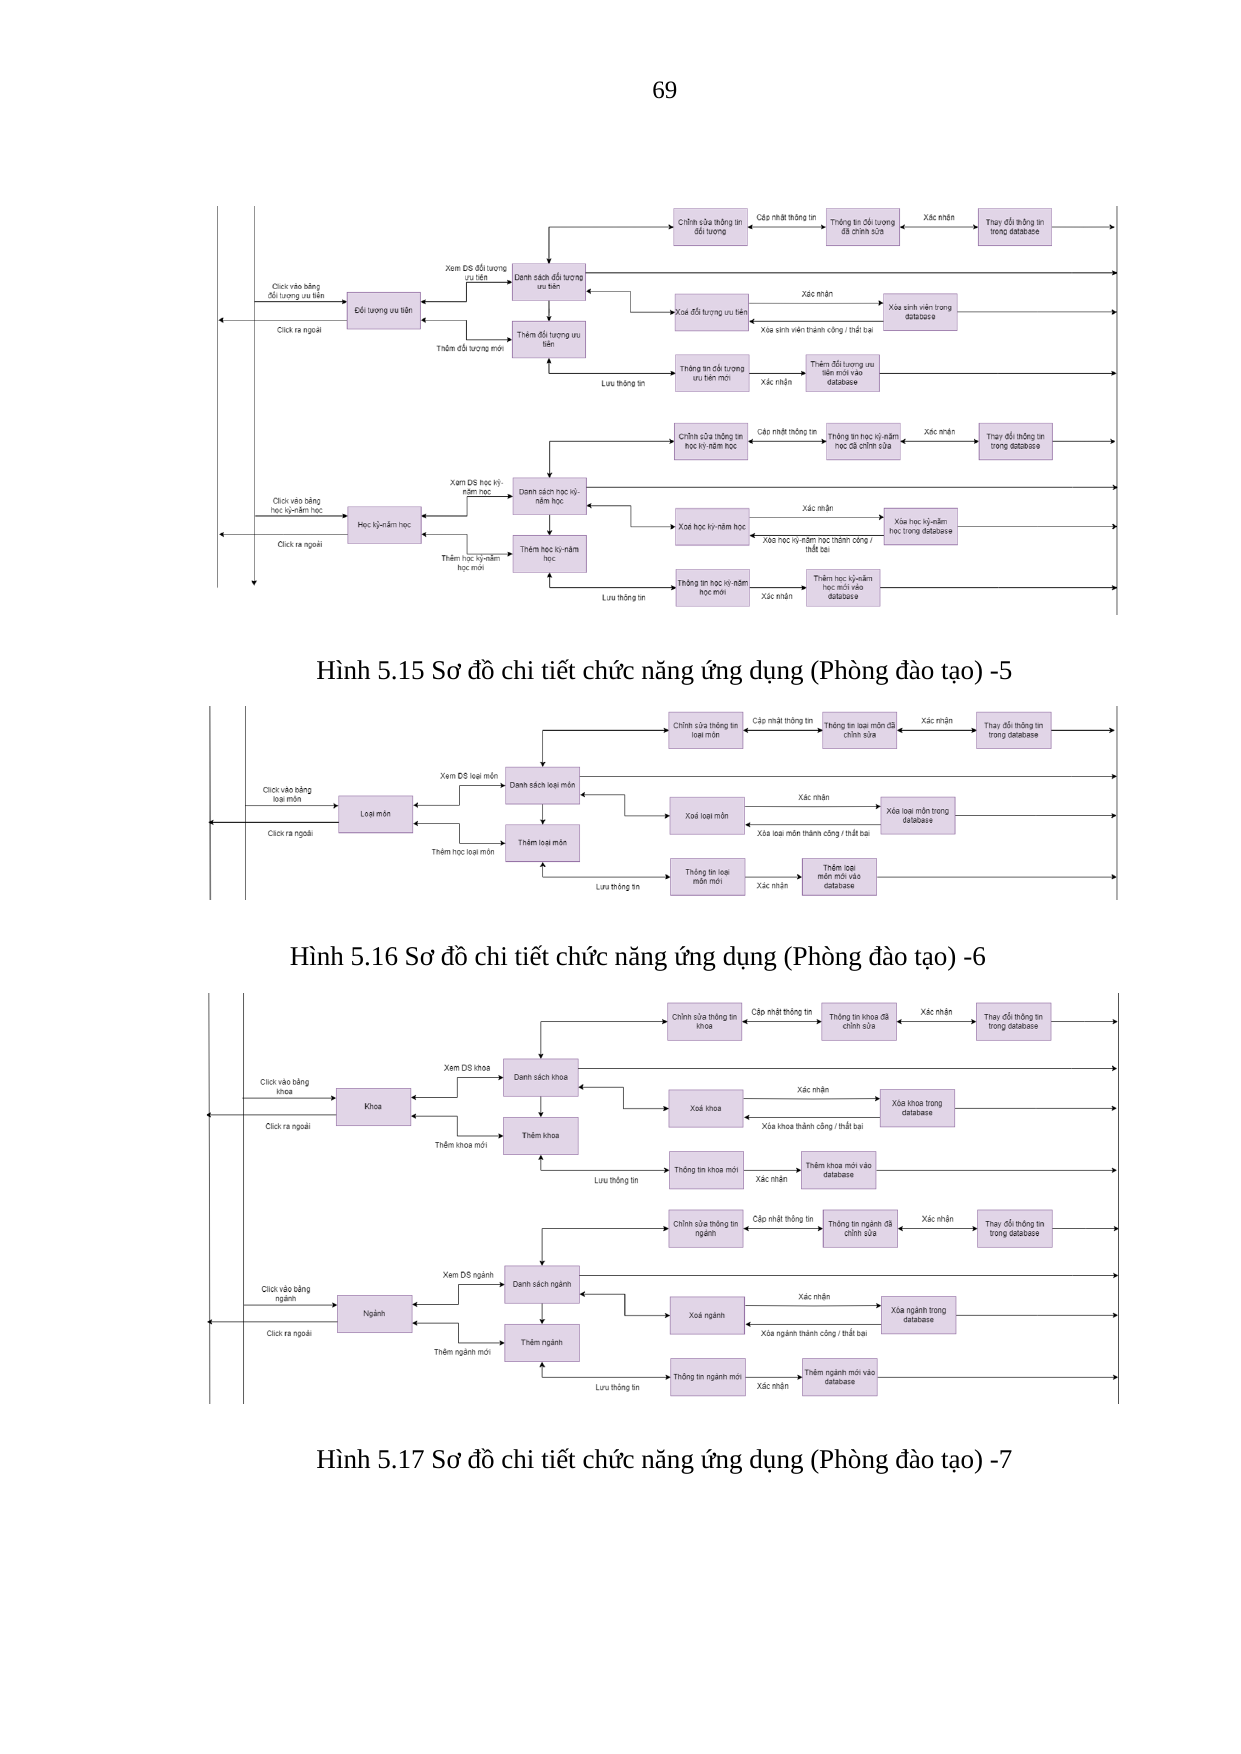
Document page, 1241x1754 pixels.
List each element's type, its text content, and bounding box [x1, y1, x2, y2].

picture [206, 206, 1123, 615]
text Hình 5.15 Sơ đồ chi tiết chức năng ứng dụng (Phòng đào tạo) -5 [207, 654, 1122, 685]
picture [206, 706, 1123, 900]
picture [206, 993, 1123, 1404]
text Hình 5.16 Sơ đồ chi tiết chức năng ứng dụng (Phòng đào tạo) -6 [207, 940, 1122, 971]
text Hình 5.17 Sơ đồ chi tiết chức năng ứng dụng (Phòng đào tạo) -7 [207, 1443, 1122, 1474]
